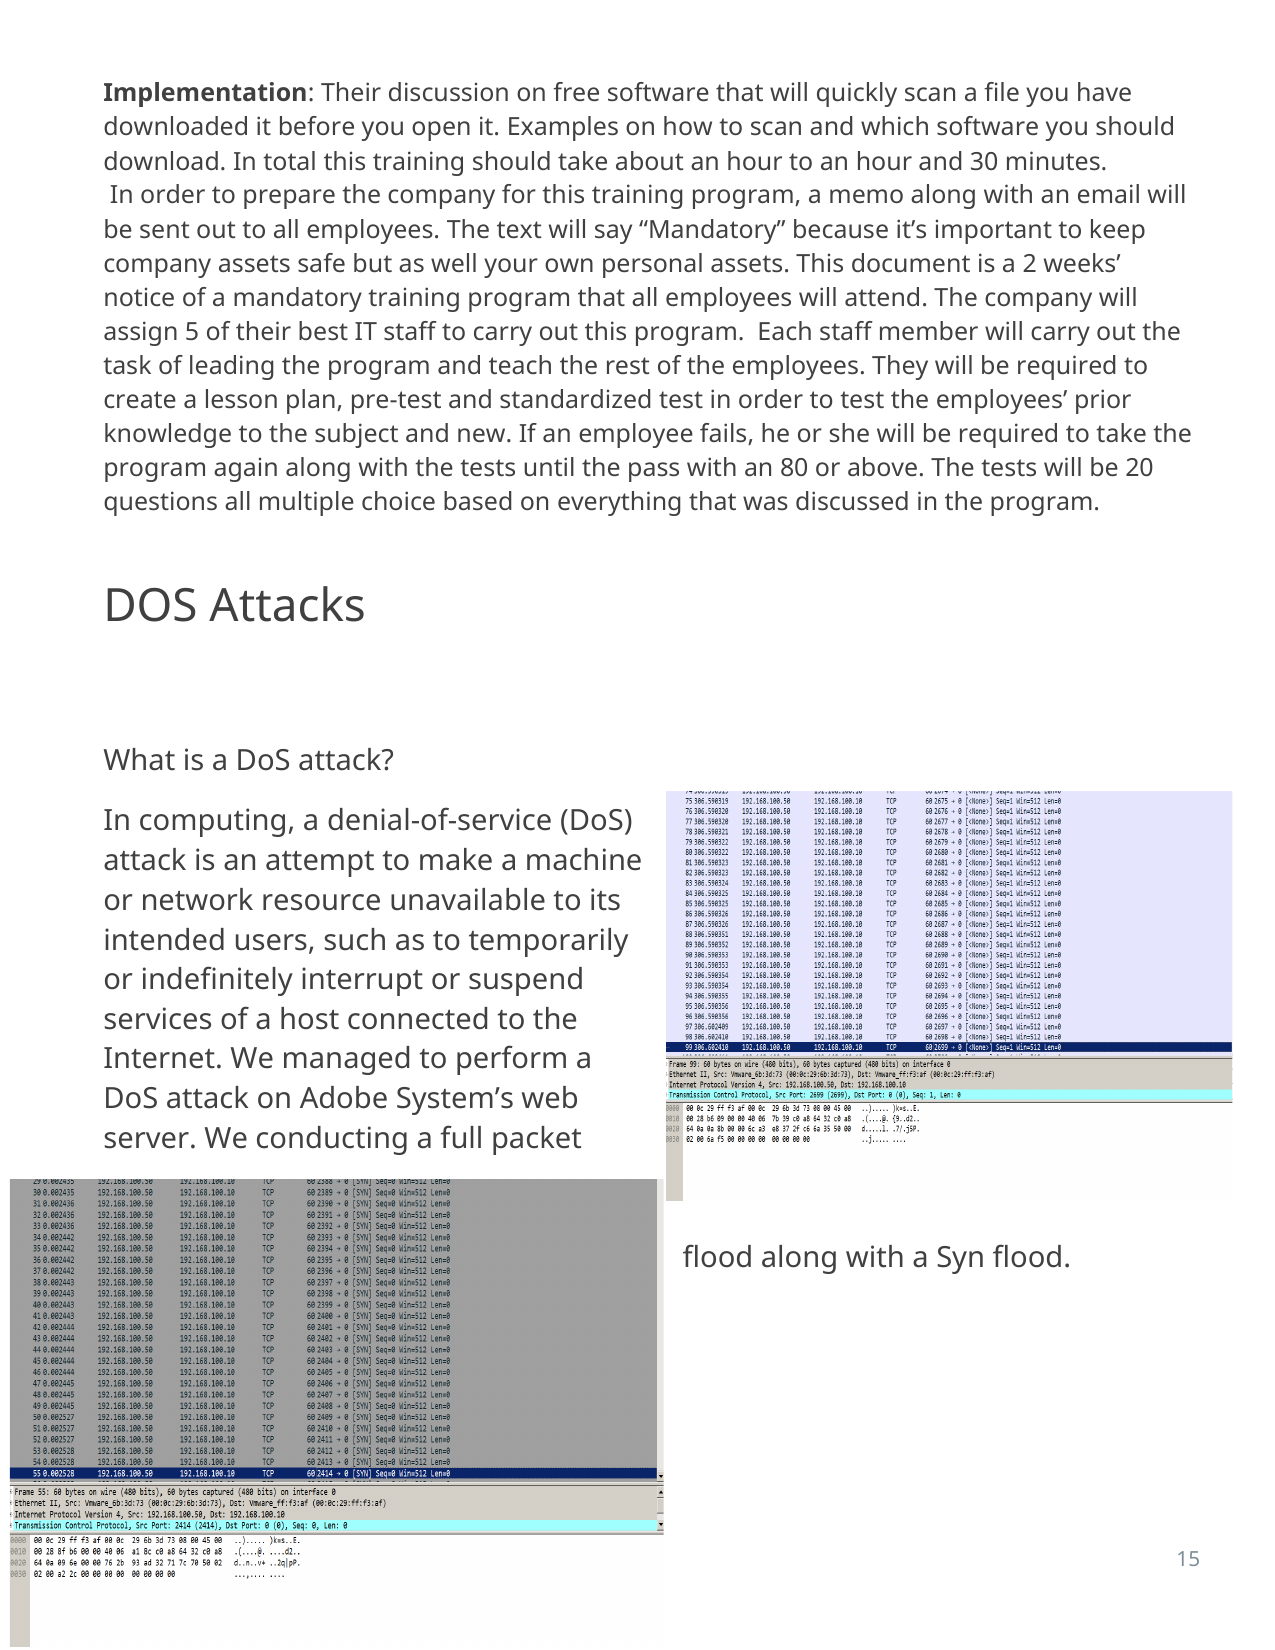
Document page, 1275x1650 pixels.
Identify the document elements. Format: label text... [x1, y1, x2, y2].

text In order to prepare the company for this training program, a memo along with an email will be sent out to all employees. The text will say “Mandatory” because it’s important to keep company assets safe but as well your own personal assets. This document is a 2 weeks’ notice of a mandatory training program that all employees will attend. The company will assign 5 of their best IT staff to carry out this program. Each staff member will carry out the task of leading the program and teach the rest of the employees. They will be required to create a lesson plan, pre-test and standardized test in order to test the employees’ prior knowledge to the subject and new. If an employee fails, he or she will be required to take the program again along with the tests until the pass with an 80 or above. The tests will be 20 questions all multiple choice based on everything that was discussed in the program. [103, 177, 1200, 518]
text DOS Attacks [103, 573, 1200, 635]
text What is a DoS attack? [103, 739, 1200, 779]
text Implementation: Their discussion on free software that will quickly scan a file you have downloaded it before you open it. Examples on how to scan and which software you should download. In total this training should take about an hour to an hour and 30 minutes. [103, 75, 1200, 177]
picture [665, 791, 1232, 1201]
picture [9, 1179, 664, 1646]
